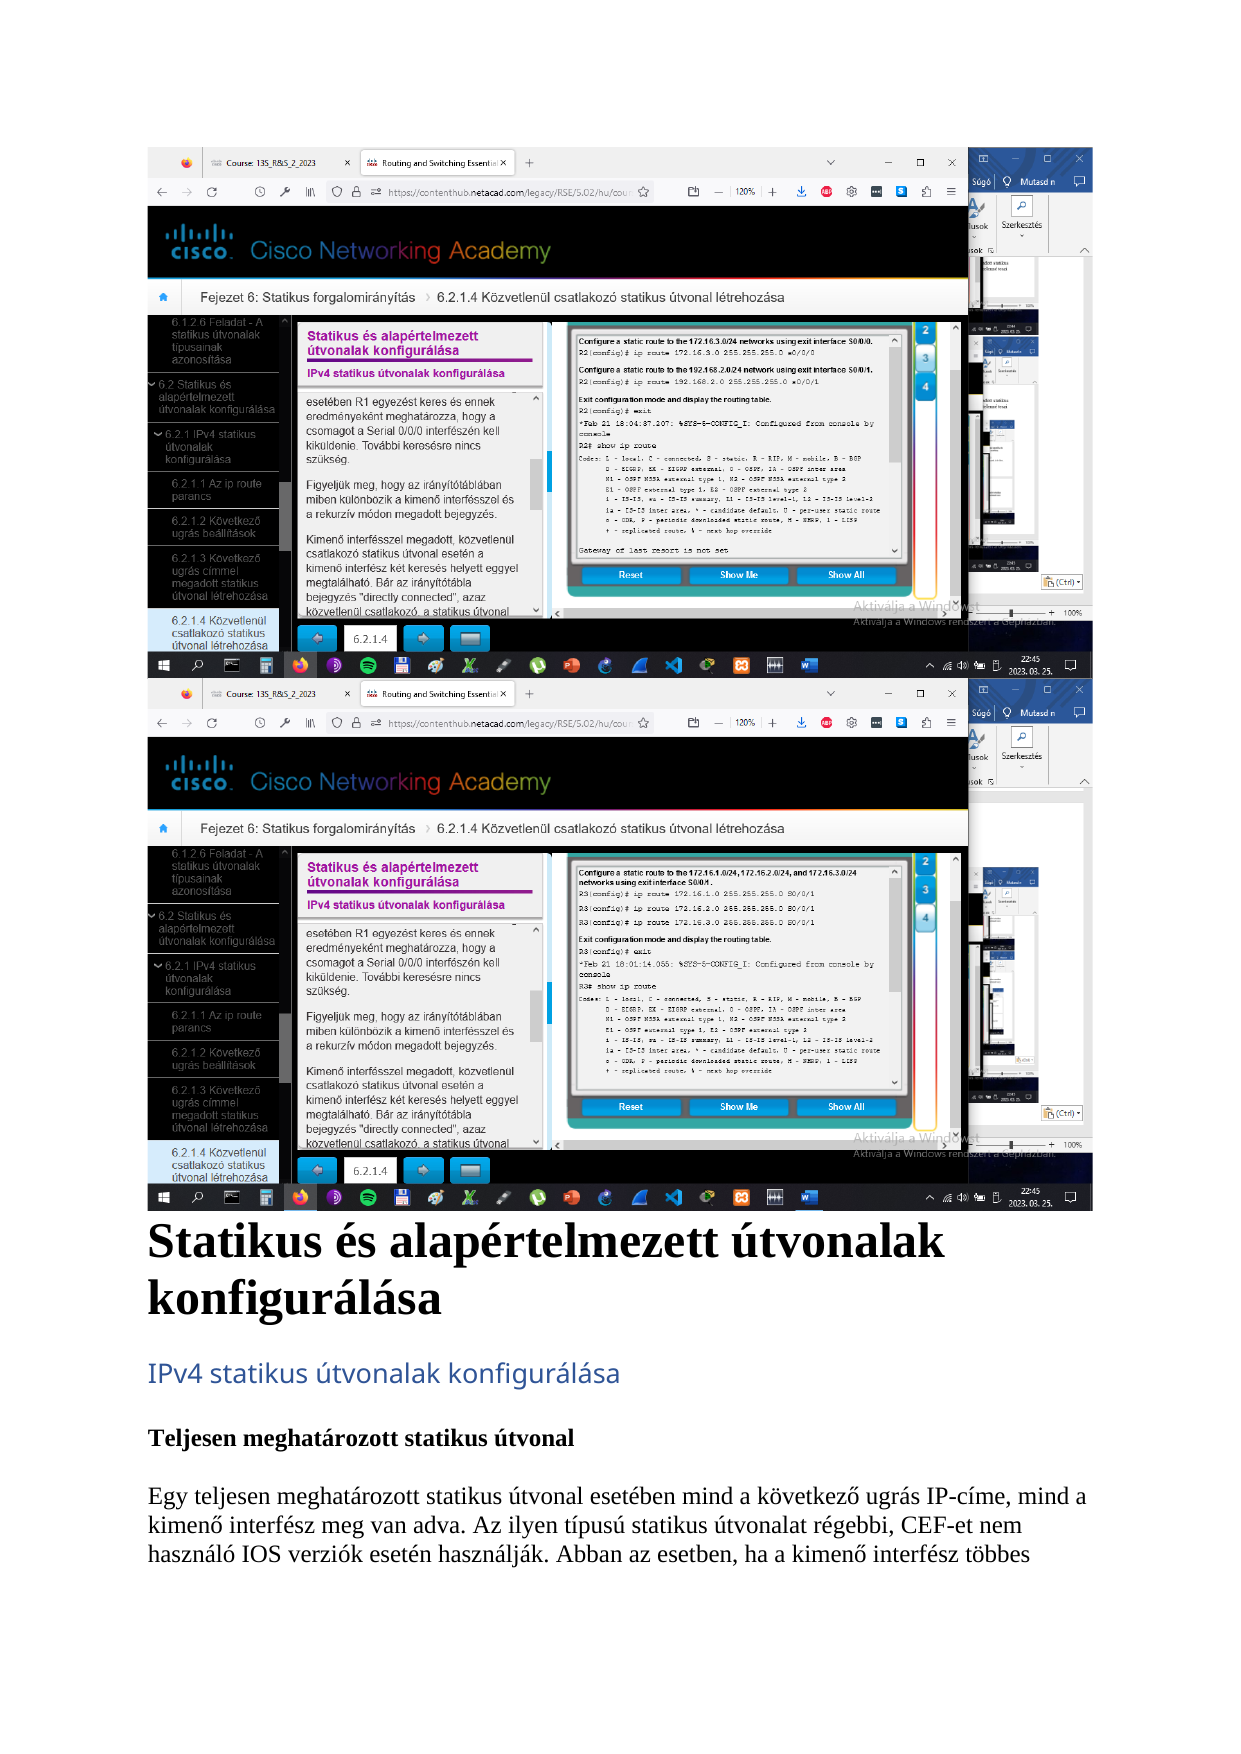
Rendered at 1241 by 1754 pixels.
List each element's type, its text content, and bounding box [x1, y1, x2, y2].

text Teljesen meghatározott statikus útvonal [148, 1423, 1093, 1452]
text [148, 1481, 1093, 1568]
subtitle Statikus és alapértelmezett útvonalak konfigurálása [148, 1211, 1093, 1325]
picture [147, 147, 1093, 1211]
subtitle IPv4 statikus útvonalak konfigurálása [148, 1354, 1093, 1391]
